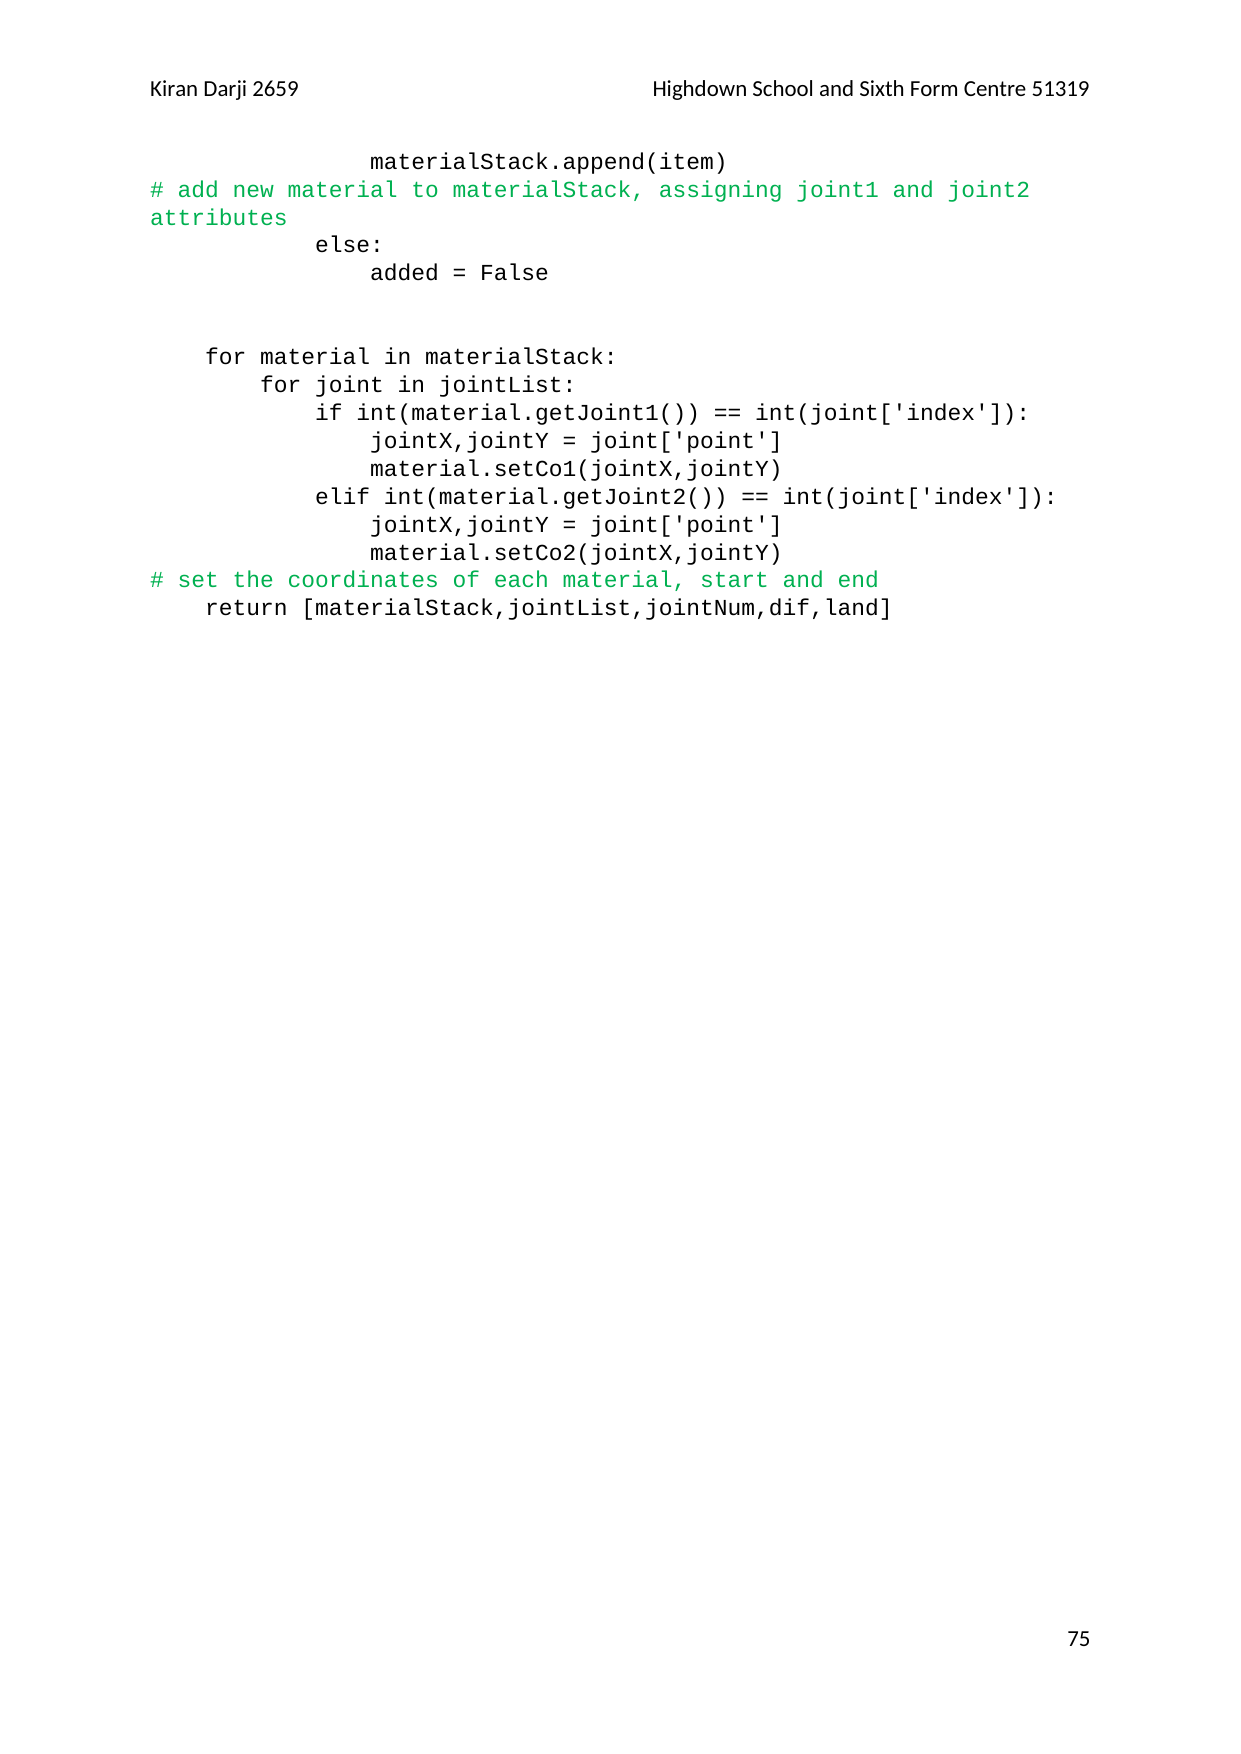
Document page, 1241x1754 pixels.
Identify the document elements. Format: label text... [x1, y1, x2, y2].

text jointX,jointY = joint['point'] [150, 429, 1090, 455]
text else: [150, 234, 1090, 260]
text material.setCo1(jointX,jointY) [150, 457, 1090, 483]
text added = False [150, 262, 1090, 288]
text material.setCo2(jointX,jointY) [150, 541, 1090, 567]
text materialStack.append(item) [150, 150, 1090, 176]
text # set the coordinates of each material, start and end [150, 569, 1090, 595]
text if int(material.getJoint1()) == int(joint['index']): [150, 401, 1090, 427]
text return [materialStack,jointList,jointNum,dif,land] [150, 597, 1090, 623]
text jointX,jointY = joint['point'] [150, 513, 1090, 539]
text for joint in jointList: [150, 373, 1090, 399]
text for material in materialStack: [150, 345, 1090, 371]
text # add new material to materialStack, assigning joint1 and joint2 attributes [150, 178, 1090, 232]
text elif int(material.getJoint2()) == int(joint['index']): [150, 485, 1090, 511]
